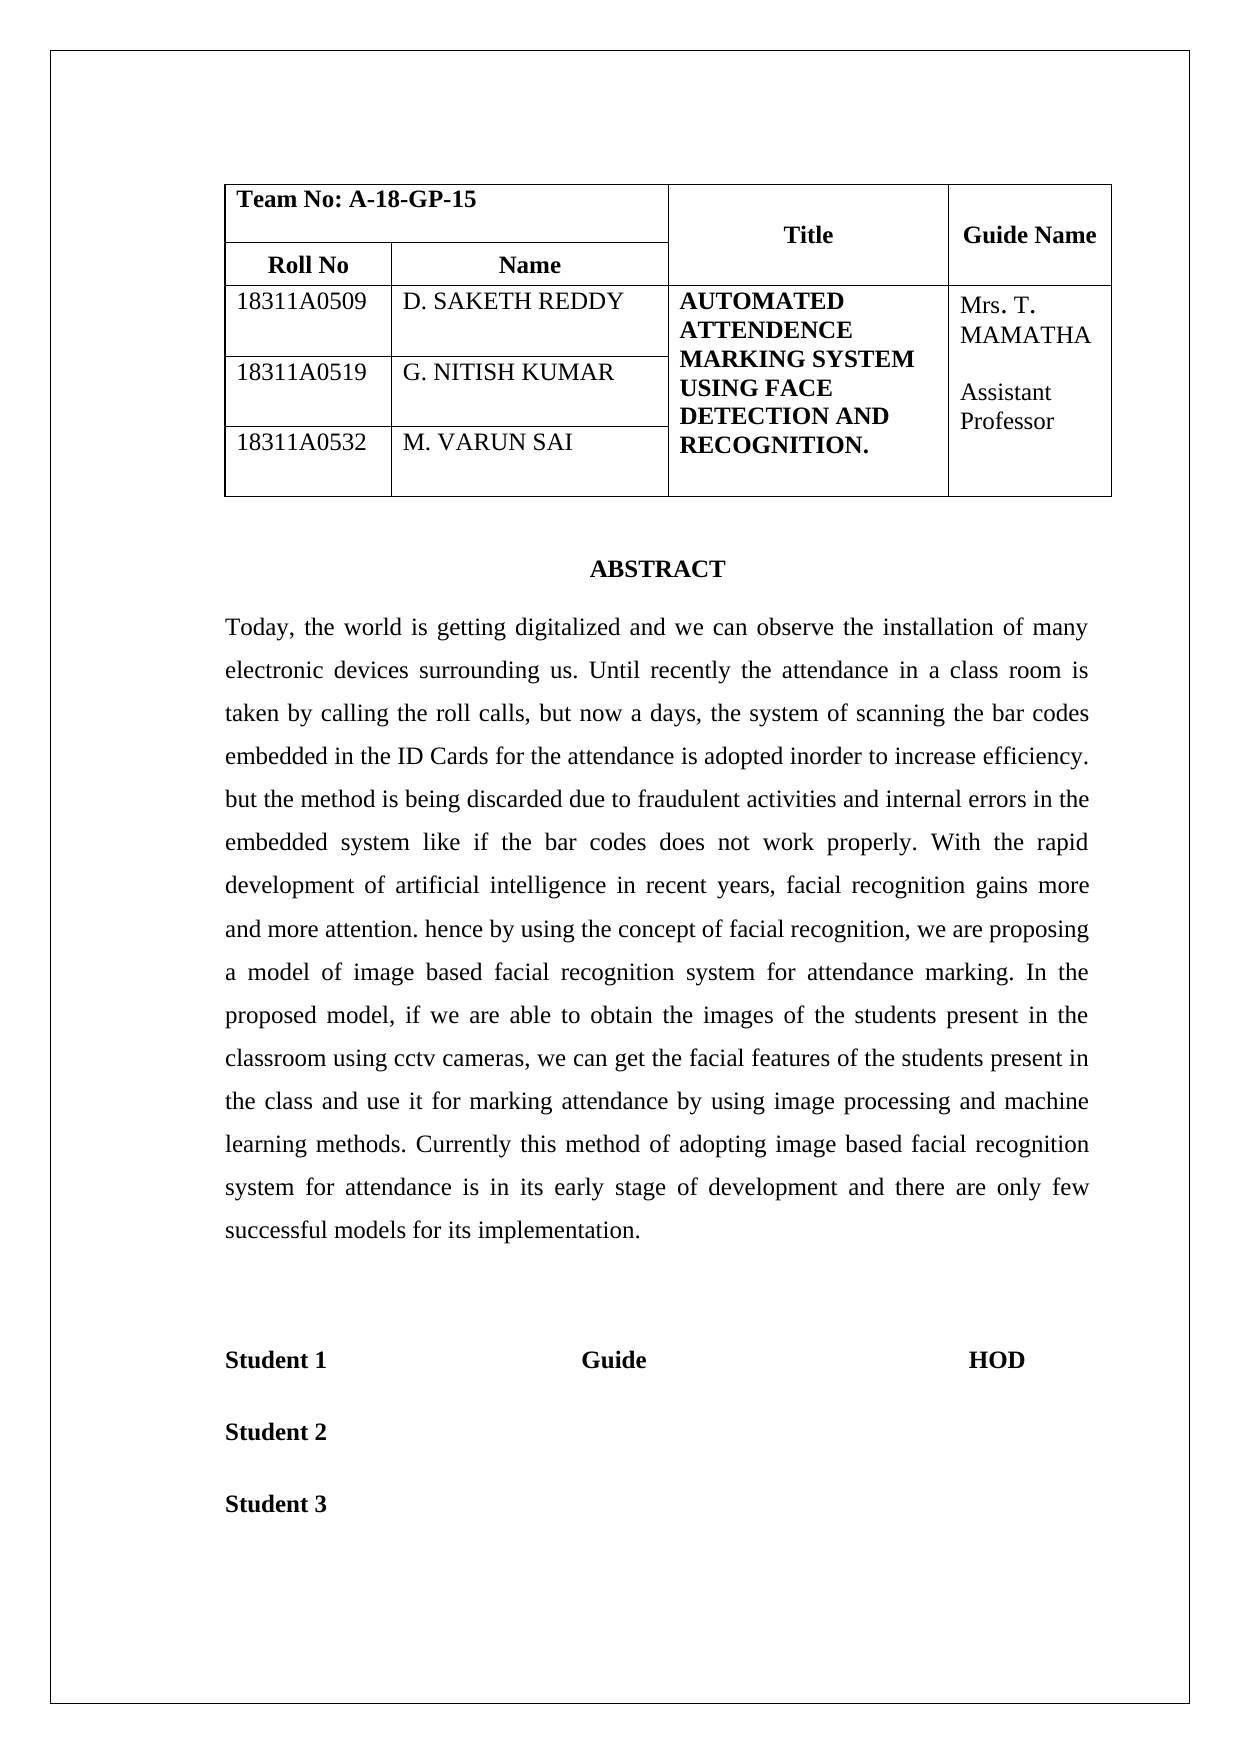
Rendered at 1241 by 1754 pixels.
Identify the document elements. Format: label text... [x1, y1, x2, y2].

table_cell M. VARUN SAI [392, 427, 668, 496]
text Student 2 [225, 1417, 1090, 1446]
table_cell 18311A0532 [226, 427, 391, 496]
table_cell 18311A0509 [226, 286, 391, 356]
table_cell G. NITISH KUMAR [392, 357, 668, 426]
table_cell D. SAKETH REDDY [392, 286, 668, 356]
text Today, the world is getting digitalized and we can observe the installation of many electronic devices surrounding us. Until recently the attendance in a class room is taken by calling the roll calls, but now a days, the system of scanning the bar codes embedded in the ID Cards for the attendance is adopted inorder to increase efficiency. but the method is being discarded due to fraudulent activities and internal errors in the embedded system like if the bar codes does not work properly. With the rapid development of artificial intelligence in recent years, facial recognition gains more and more attention. hence by using the concept of facial recognition, we are proposing a model of image based facial recognition system for attendance marking. In the proposed model, if we are able to obtain the images of the students present in the classroom using cctv cameras, we can get the facial features of the students present in the class and use it for marking attendance by using image processing and machine learning methods. Currently this method of adopting image based facial recognition system for attendance is in its early stage of development and there are only few successful models for its implementation. [225, 612, 1090, 1244]
text ABSTRACT [225, 554, 1090, 583]
table_header Title [669, 185, 948, 285]
table_cell AUTOMATED ATTENDENCE MARKING SYSTEM USING FACE DETECTION AND RECOGNITION. [669, 286, 948, 496]
text Student 3 [225, 1489, 1090, 1517]
table_cell Name [392, 243, 668, 285]
table_header Guide Name [949, 185, 1111, 285]
table_header Team No: A-18-GP-15 [226, 185, 668, 242]
text Student 1 Guide HOD [225, 1345, 1090, 1374]
table_cell 18311A0519 [226, 357, 391, 426]
table_cell Roll No [226, 243, 391, 285]
table_cell Mrs. T. MAMATHA Assistant Professor [949, 286, 1111, 496]
